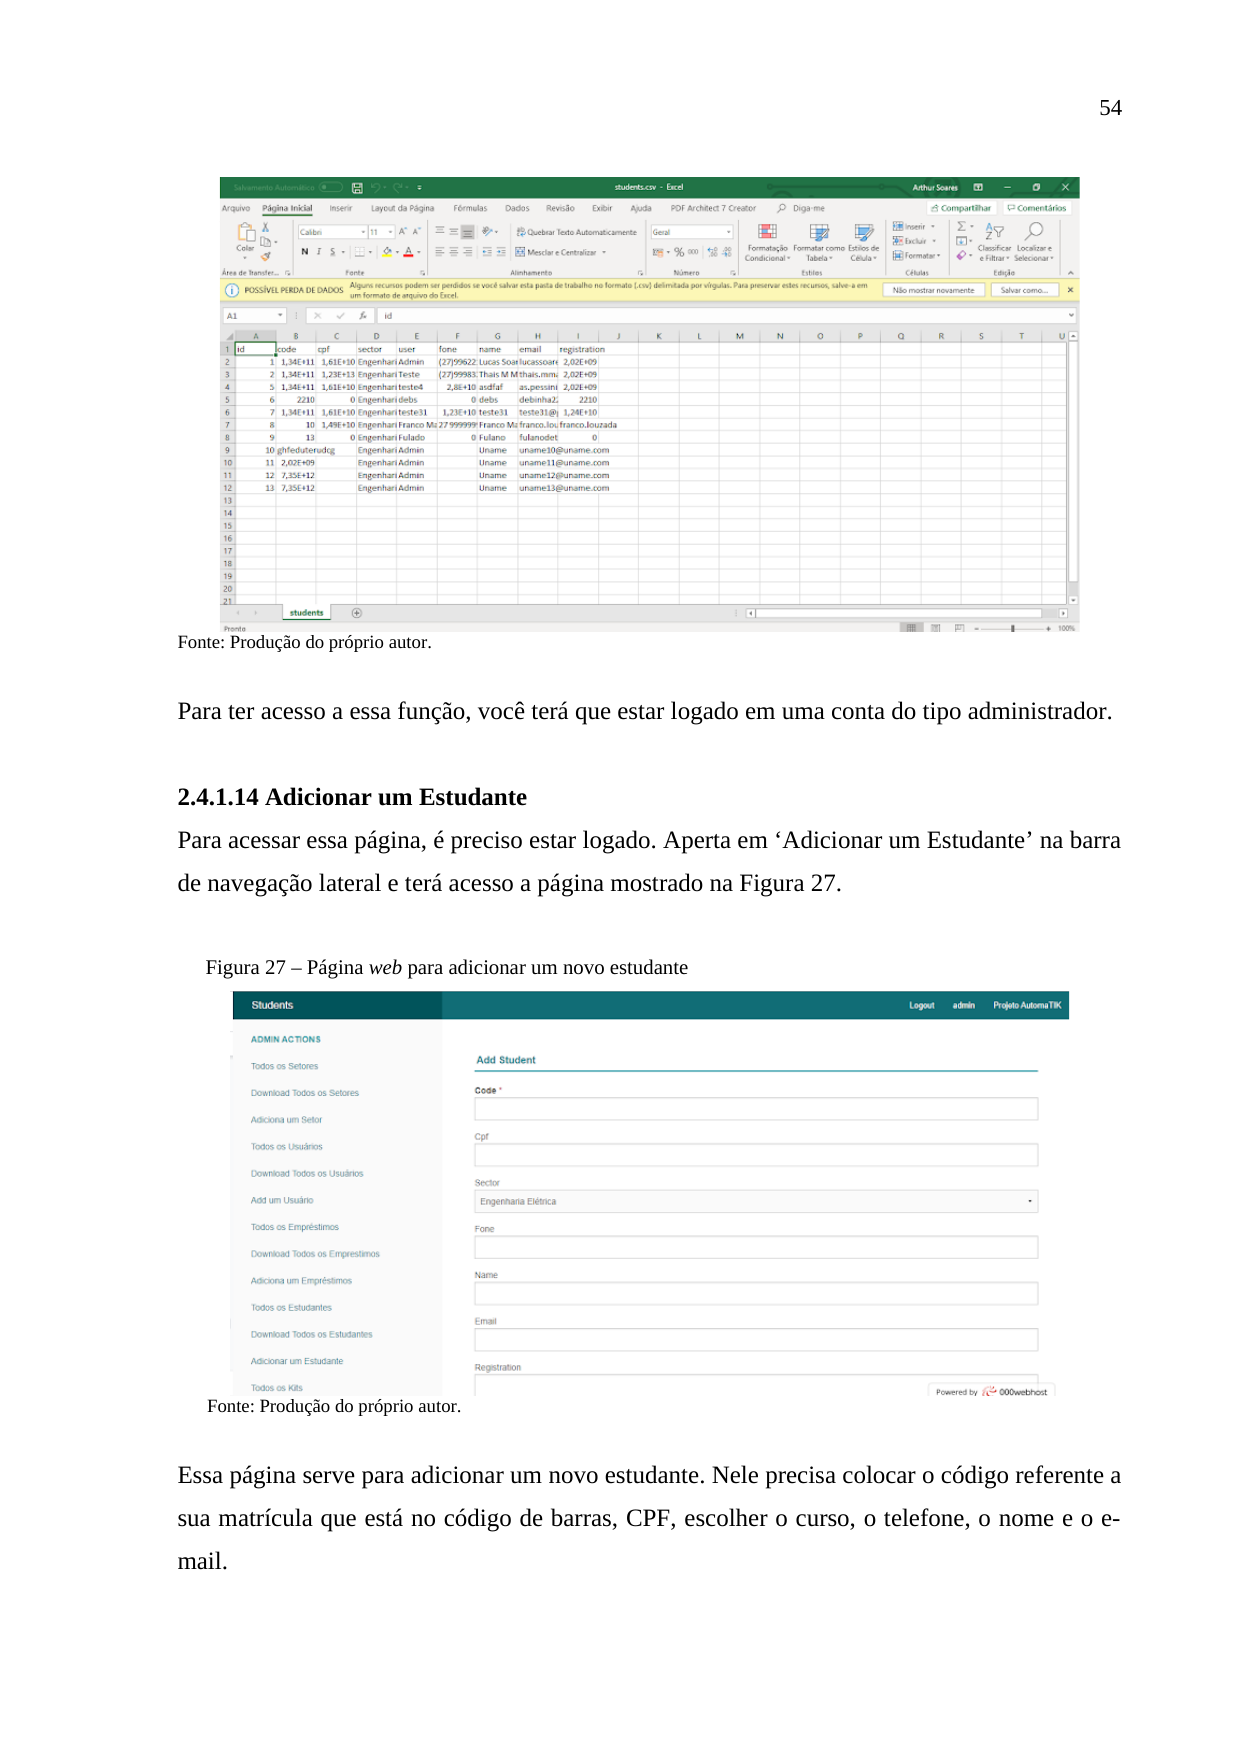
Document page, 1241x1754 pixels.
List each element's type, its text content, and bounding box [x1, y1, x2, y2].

text Fonte: Produção do próprio autor. [177, 631, 1122, 653]
text Figura 27 – Página web para adicionar um novo estudante [205, 955, 1122, 979]
text Essa página serve para adicionar um novo estudante. Nele precisa colocar o código referente a sua matrícula que está no código de barras, CPF, escolher o curso, o telefone, o nome e o e-mail. [177, 1460, 1122, 1575]
text Para acessar essa página, é preciso estar logado. Aperta em ‘Adicionar um Estudante’ na barra de navegação lateral e terá acesso a página mostrado na Figura 27. [177, 825, 1122, 897]
text Para ter acesso a essa função, você terá que estar logado em uma conta do tipo administrador. [177, 696, 1122, 725]
picture [219, 177, 1080, 632]
text Fonte: Produção do próprio autor. [207, 1395, 1122, 1417]
picture [230, 991, 1070, 1396]
subtitle Adicionar um Estudante [177, 782, 1122, 811]
